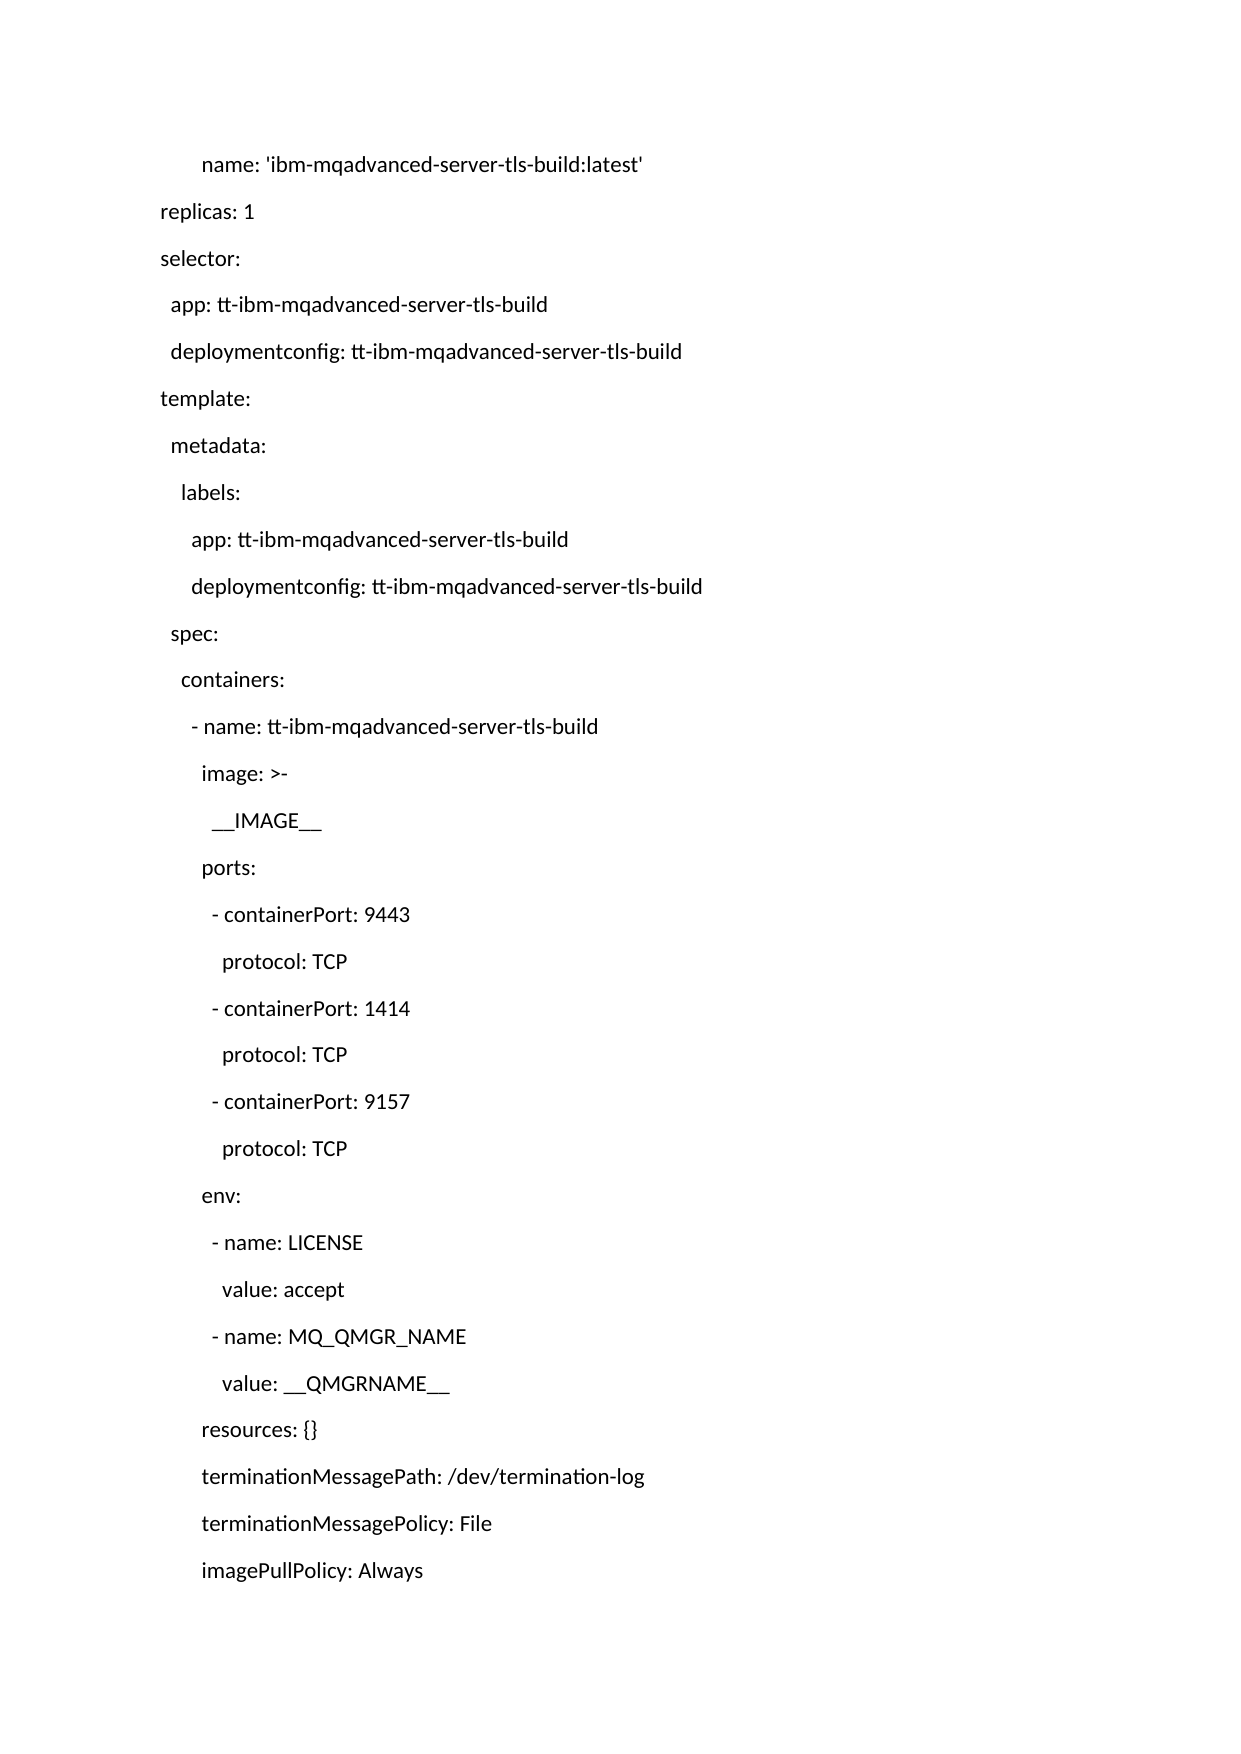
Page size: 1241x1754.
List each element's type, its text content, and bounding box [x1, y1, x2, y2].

text - containerPort: 1414 [150, 994, 1090, 1022]
text protocol: TCP [150, 1041, 1090, 1069]
text template: [150, 384, 1090, 412]
text value: accept [150, 1275, 1090, 1303]
text - name: MQ_QMGR_NAME [150, 1322, 1090, 1350]
text - name: tt-ibm-mqadvanced-server-tls-build [150, 712, 1090, 741]
text protocol: TCP [150, 1134, 1090, 1162]
text terminationMessagePolicy: File [150, 1509, 1090, 1537]
text imagePullPolicy: Always [150, 1556, 1090, 1584]
text selector: [150, 244, 1090, 272]
text replicas: 1 [150, 197, 1090, 225]
text containers: [150, 666, 1090, 694]
text - containerPort: 9157 [150, 1087, 1090, 1116]
text __IMAGE__ [150, 806, 1090, 834]
text ports: [150, 853, 1090, 881]
text resources: {} [150, 1416, 1090, 1444]
text spec: [150, 619, 1090, 647]
text - name: LICENSE [150, 1228, 1090, 1256]
text app: tt-ibm-mqadvanced-server-tls-build [150, 291, 1090, 319]
text image: >- [150, 759, 1090, 787]
text value: __QMGRNAME__ [150, 1369, 1090, 1397]
text deploymentconfig: tt-ibm-mqadvanced-server-tls-build [150, 337, 1090, 366]
text deploymentconfig: tt-ibm-mqadvanced-server-tls-build [150, 572, 1090, 600]
text terminationMessagePath: /dev/termination-log [150, 1462, 1090, 1491]
text labels: [150, 478, 1090, 506]
text - containerPort: 9443 [150, 900, 1090, 928]
text protocol: TCP [150, 947, 1090, 975]
text env: [150, 1181, 1090, 1209]
text name: 'ibm-mqadvanced-server-tls-build:latest' [150, 150, 1090, 178]
text metadata: [150, 431, 1090, 459]
text app: tt-ibm-mqadvanced-server-tls-build [150, 525, 1090, 553]
